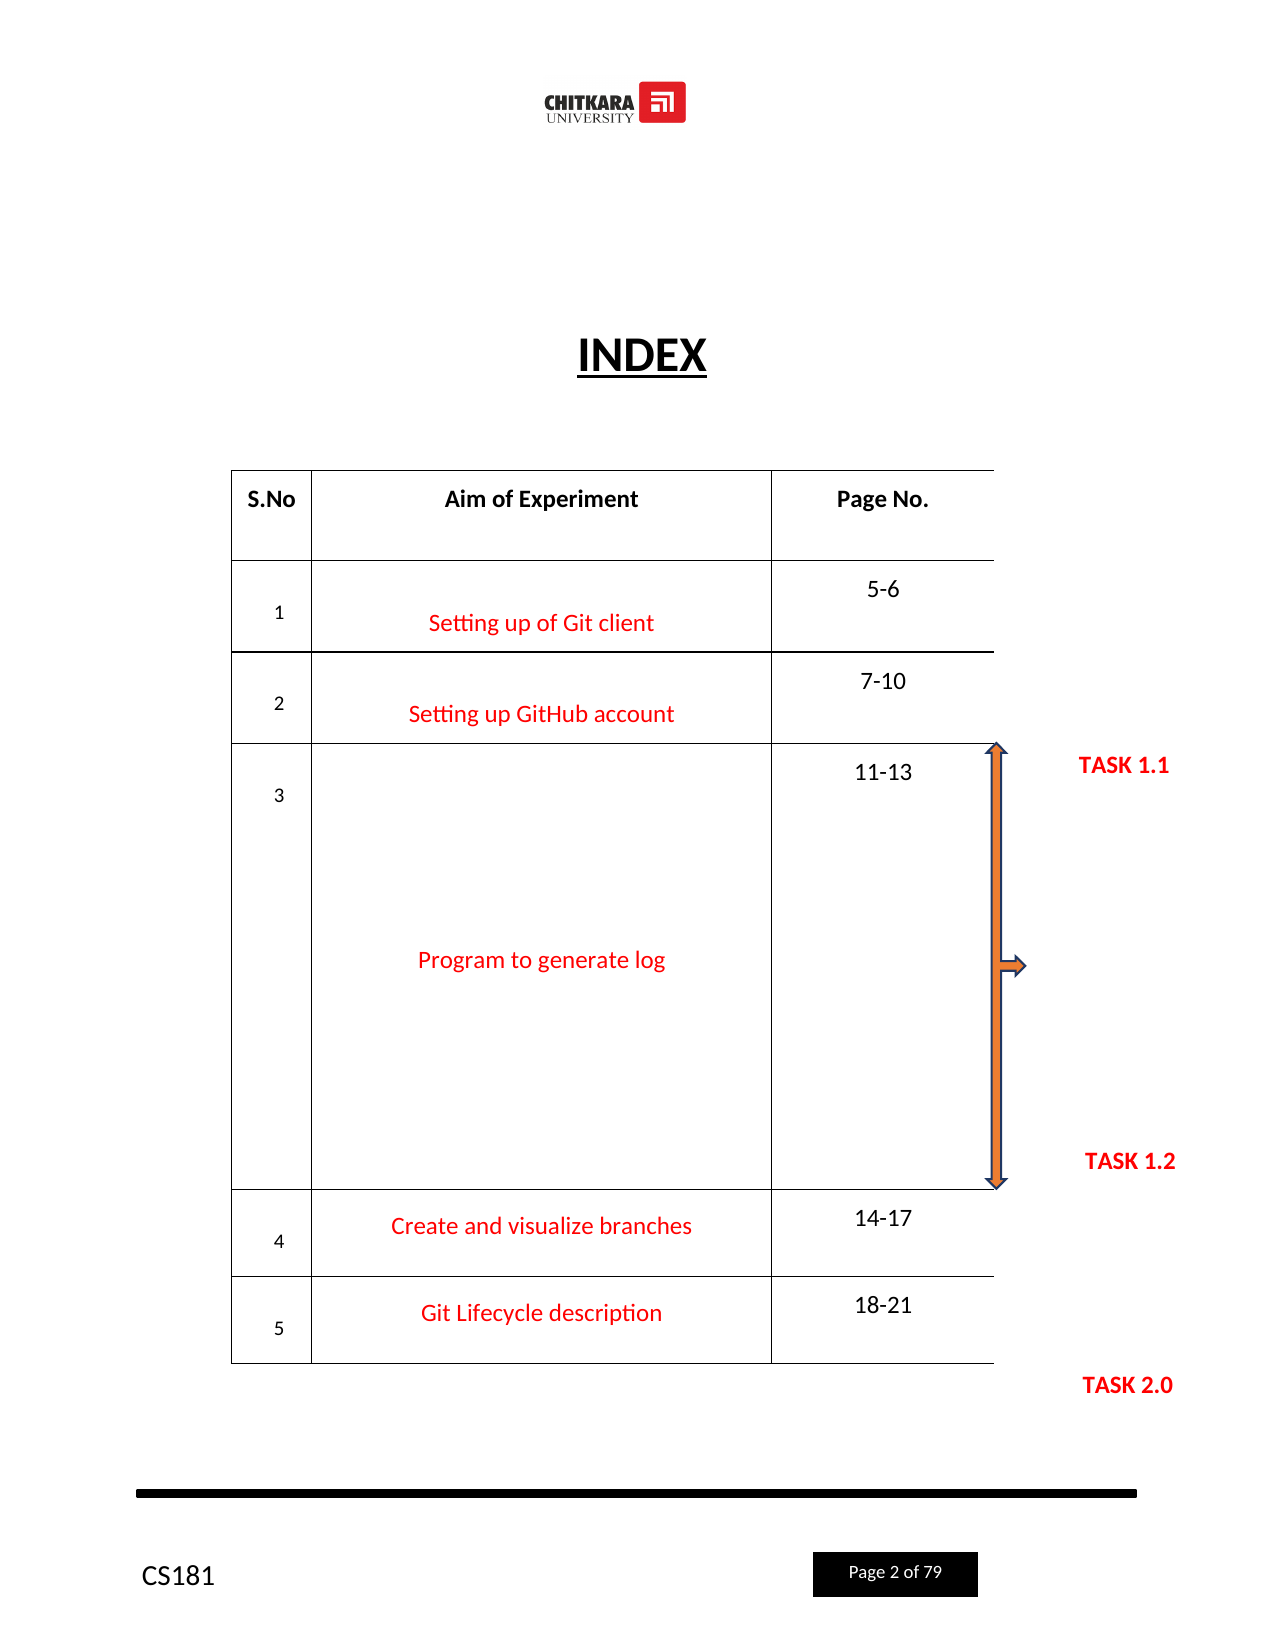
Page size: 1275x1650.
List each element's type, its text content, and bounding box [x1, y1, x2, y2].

table_cell 5-6 [772, 561, 994, 651]
table_cell 11-13 [772, 744, 994, 1189]
table_cell Program to generate log [312, 744, 771, 1189]
subtitle INDEX [502, 323, 1139, 384]
table_cell 2 [232, 653, 311, 743]
table_cell 18-21 [772, 1277, 994, 1363]
table_cell 7-10 [772, 653, 994, 743]
table_cell Setting up GitHub account [312, 653, 771, 743]
table_cell 3 [232, 744, 311, 1189]
table_cell Git Lifecycle description [312, 1277, 771, 1363]
table_header Aim of Experiment [312, 471, 771, 560]
table_cell Create and visualize branches [312, 1190, 771, 1276]
table_cell 4 [232, 1190, 311, 1276]
table_cell 14-17 [772, 1190, 994, 1276]
table_cell 1 [232, 561, 311, 651]
table_cell Setting up of Git client [312, 561, 771, 651]
table_header Page No. [772, 471, 994, 560]
table_cell 5 [232, 1277, 311, 1363]
picture [542, 74, 688, 131]
table_header S.No [232, 471, 311, 560]
